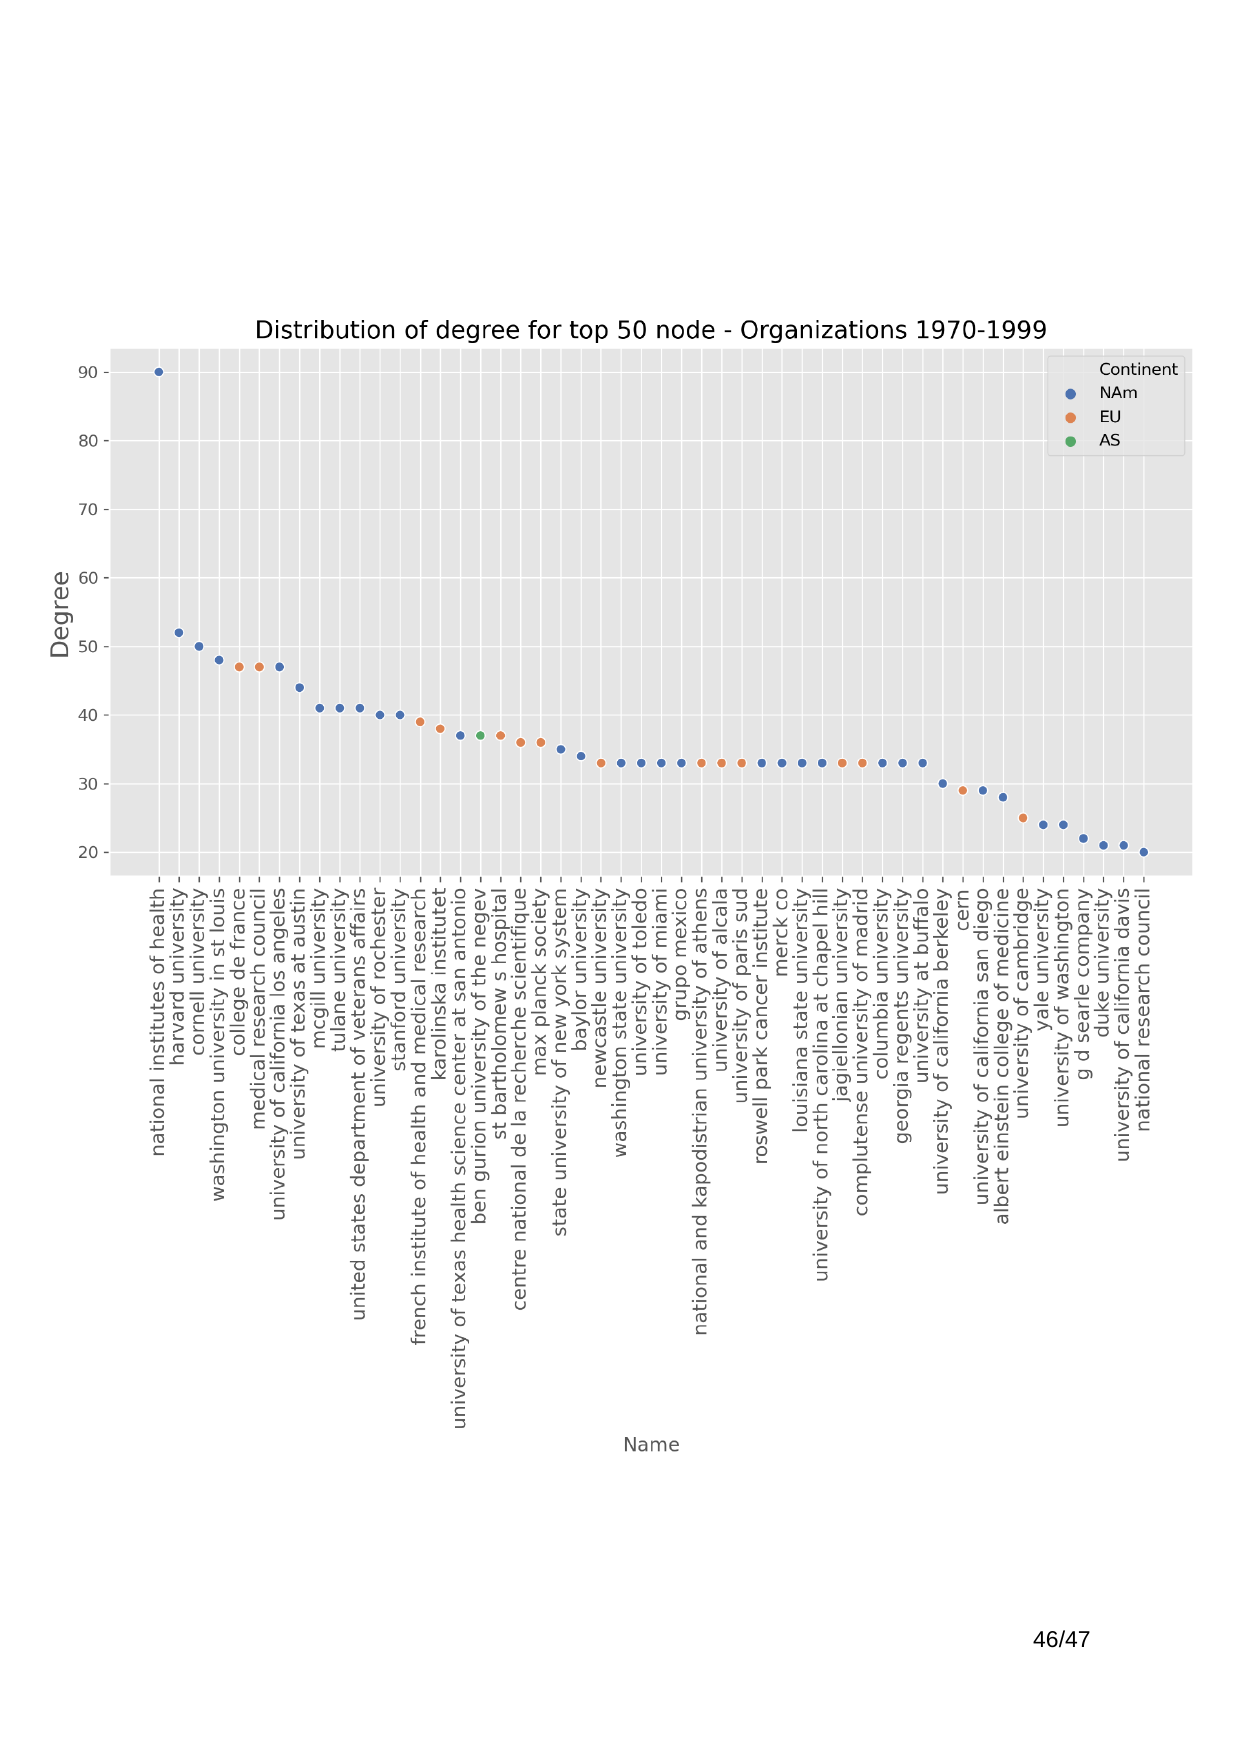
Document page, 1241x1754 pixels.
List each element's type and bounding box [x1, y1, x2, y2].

picture [36, 308, 1204, 1466]
